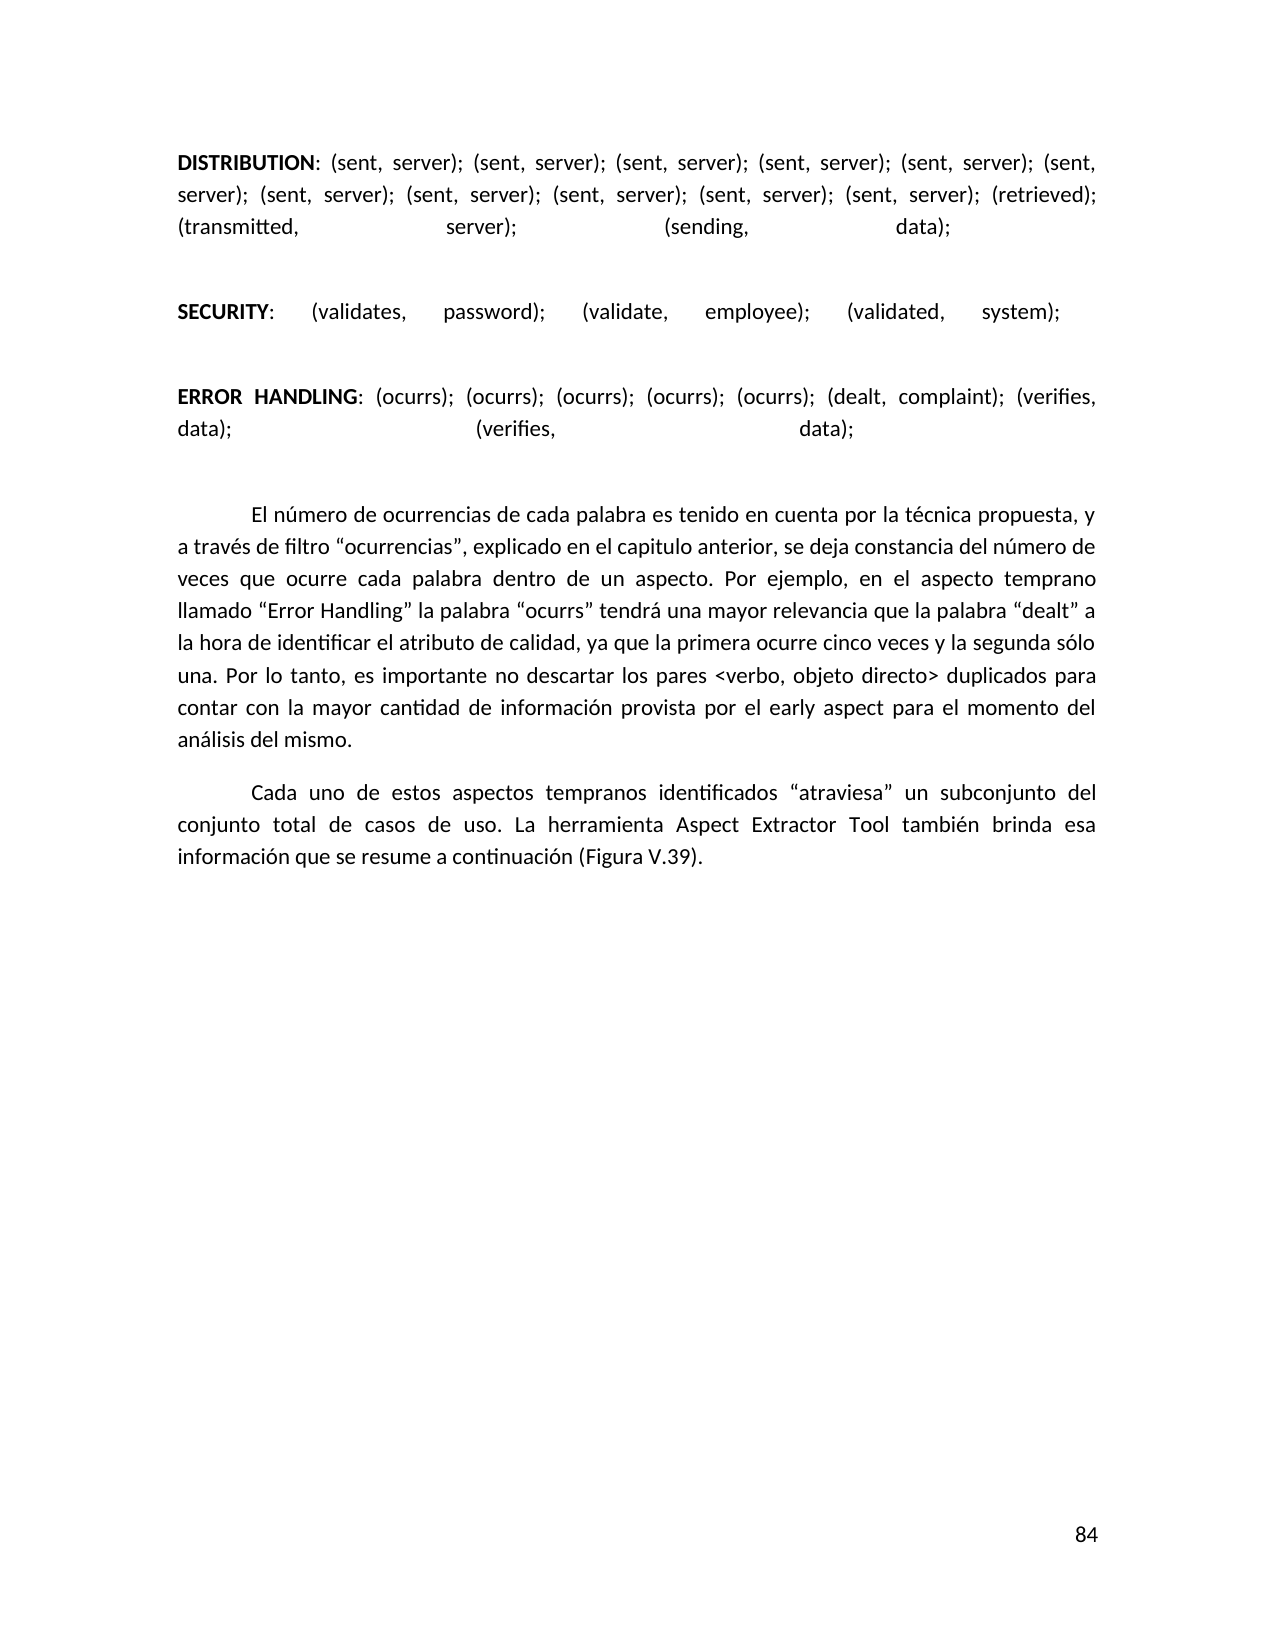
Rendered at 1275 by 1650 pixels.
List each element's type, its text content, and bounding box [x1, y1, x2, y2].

text ERROR HANDLING: (ocurrs); (ocurrs); (ocurrs); (ocurrs); (ocurrs); (dealt, complaint); (verifies, data); (verifies, data); [177, 382, 1098, 475]
text El número de ocurrencias de cada palabra es tenido en cuenta por la técnica propuesta, y a través de filtro “ocurrencias”, explicado en el capitulo anterior, se deja constancia del número de veces que ocurre cada palabra dentro de un aspecto. Por ejemplo, en el aspecto temprano llamado “Error Handling” la palabra “ocurrs” tendrá una mayor relevancia que la palabra “dealt” a la hora de identificar el atributo de calidad, ya que la primera ocurre cinco veces y la segunda sólo una. Por lo tanto, es importante no descartar los pares <verbo, objeto directo> duplicados para contar con la mayor cantidad de información provista por el early aspect para el momento del análisis del mismo. [177, 500, 1098, 753]
text DISTRIBUTION: (sent, server); (sent, server); (sent, server); (sent, server); (sent, server); (sent, server); (sent, server); (sent, server); (sent, server); (sent, server); (sent, server); (retrieved); (transmitted, server); (sending, data); [177, 148, 1098, 272]
text SECURITY: (validates, password); (validate, employee); (validated, system); [177, 297, 1098, 357]
